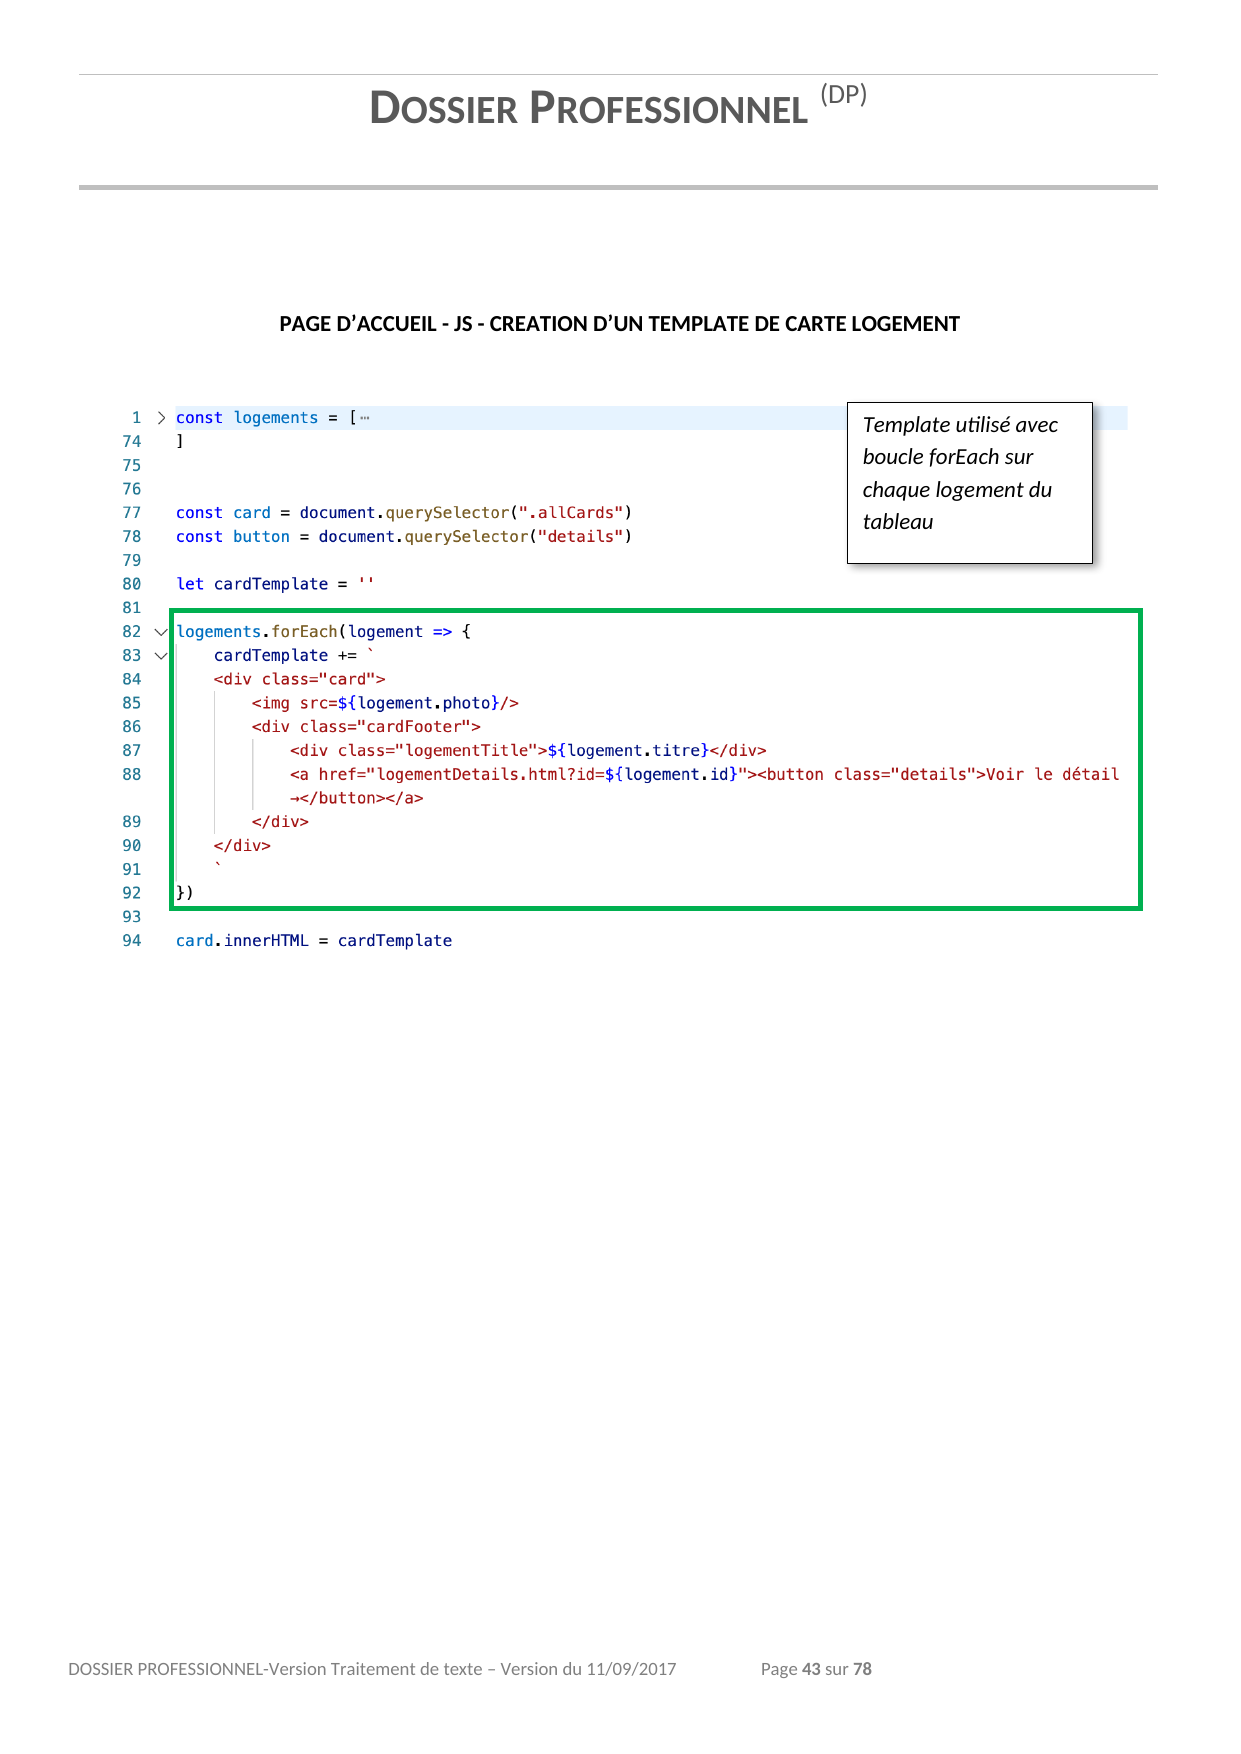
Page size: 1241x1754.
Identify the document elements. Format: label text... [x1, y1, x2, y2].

picture [112, 403, 1128, 955]
text PAGE D’ACCUEIL - JS - CREATION D’UN TEMPLATE DE CARTE LOGEMENT [112, 309, 1128, 337]
picture [174, 613, 1128, 906]
